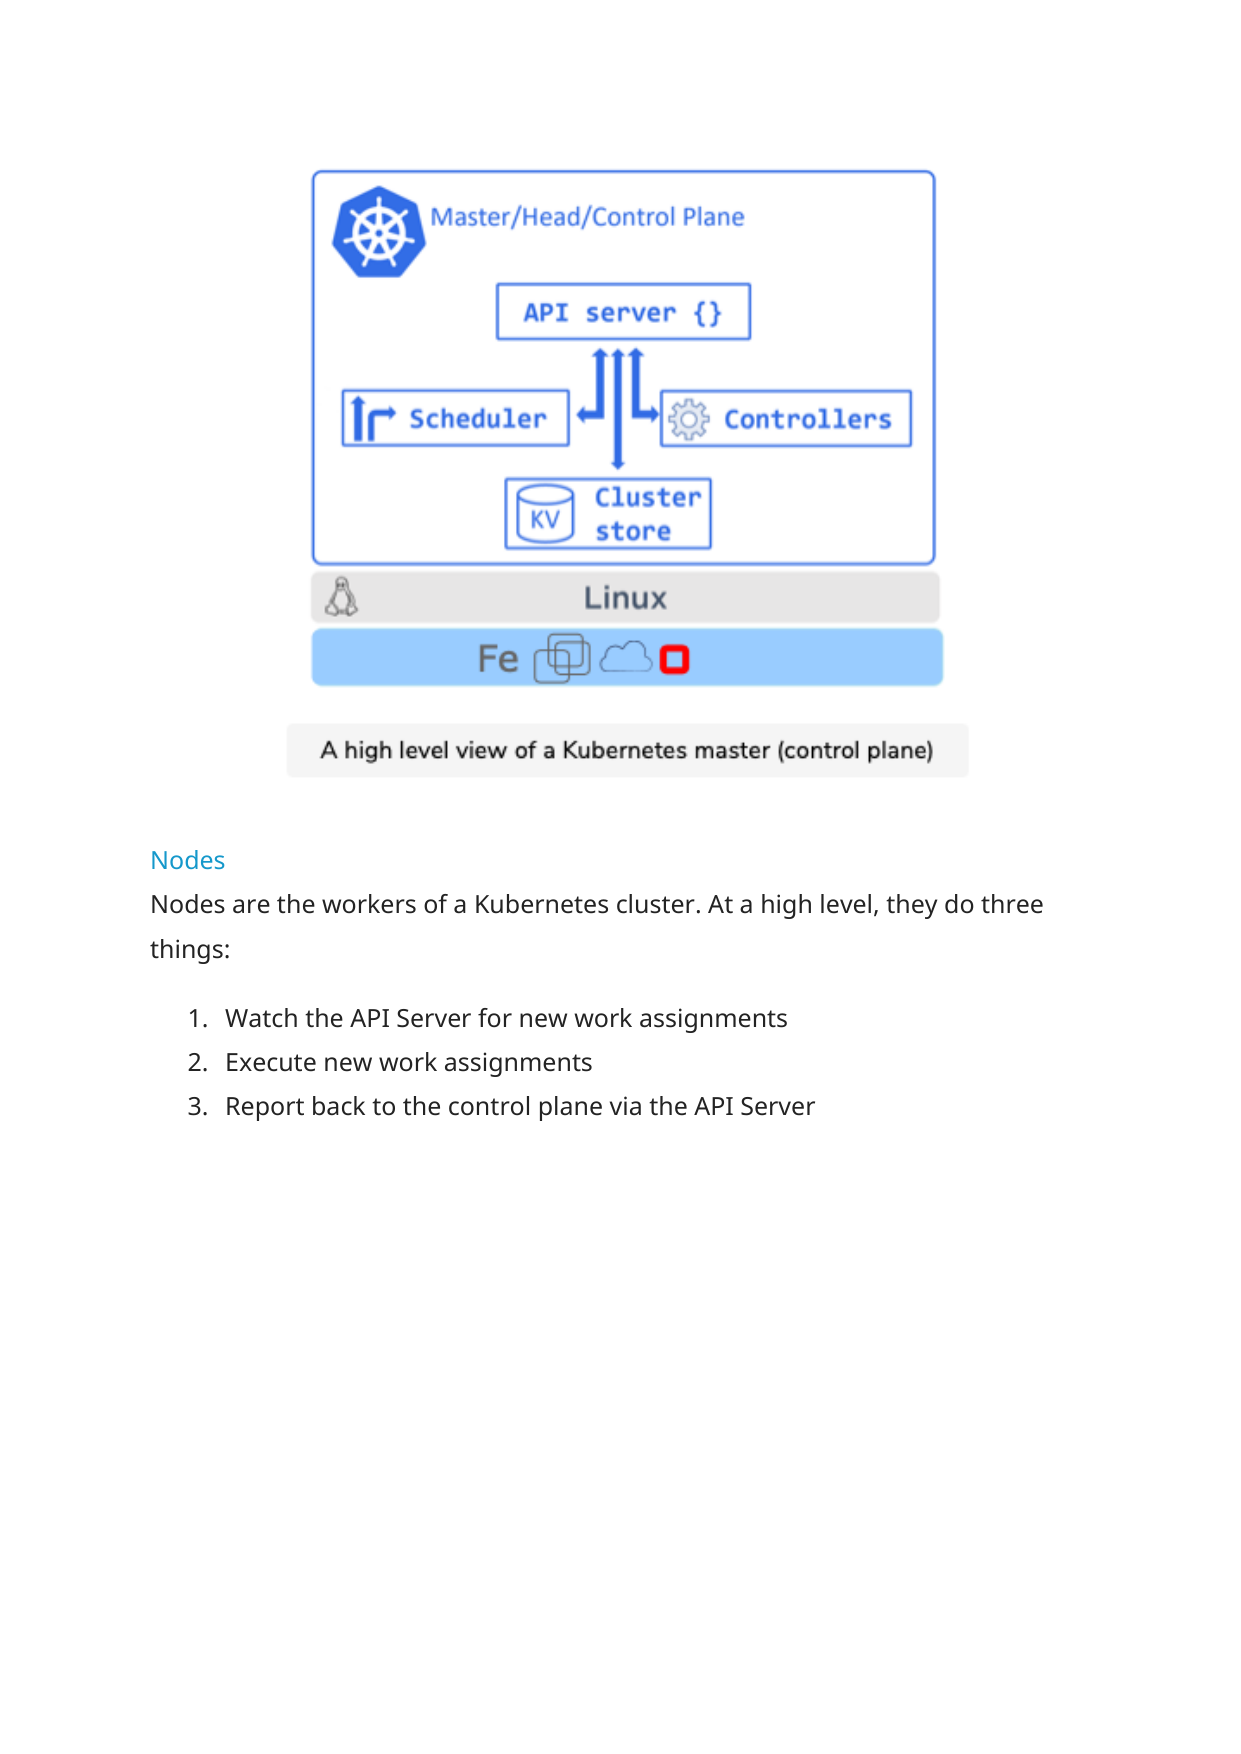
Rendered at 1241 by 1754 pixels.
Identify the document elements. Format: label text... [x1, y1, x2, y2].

list Watch the API Server for new work assignments [187, 1001, 1090, 1034]
subtitle Nodes [150, 843, 1090, 877]
list Report back to the control plane via the API Server [187, 1089, 1090, 1123]
picture [282, 163, 974, 786]
text Nodes are the workers of a Kubernetes cluster. At a high level, they do three things: [150, 887, 1090, 965]
list Execute new work assignments [187, 1045, 1090, 1079]
